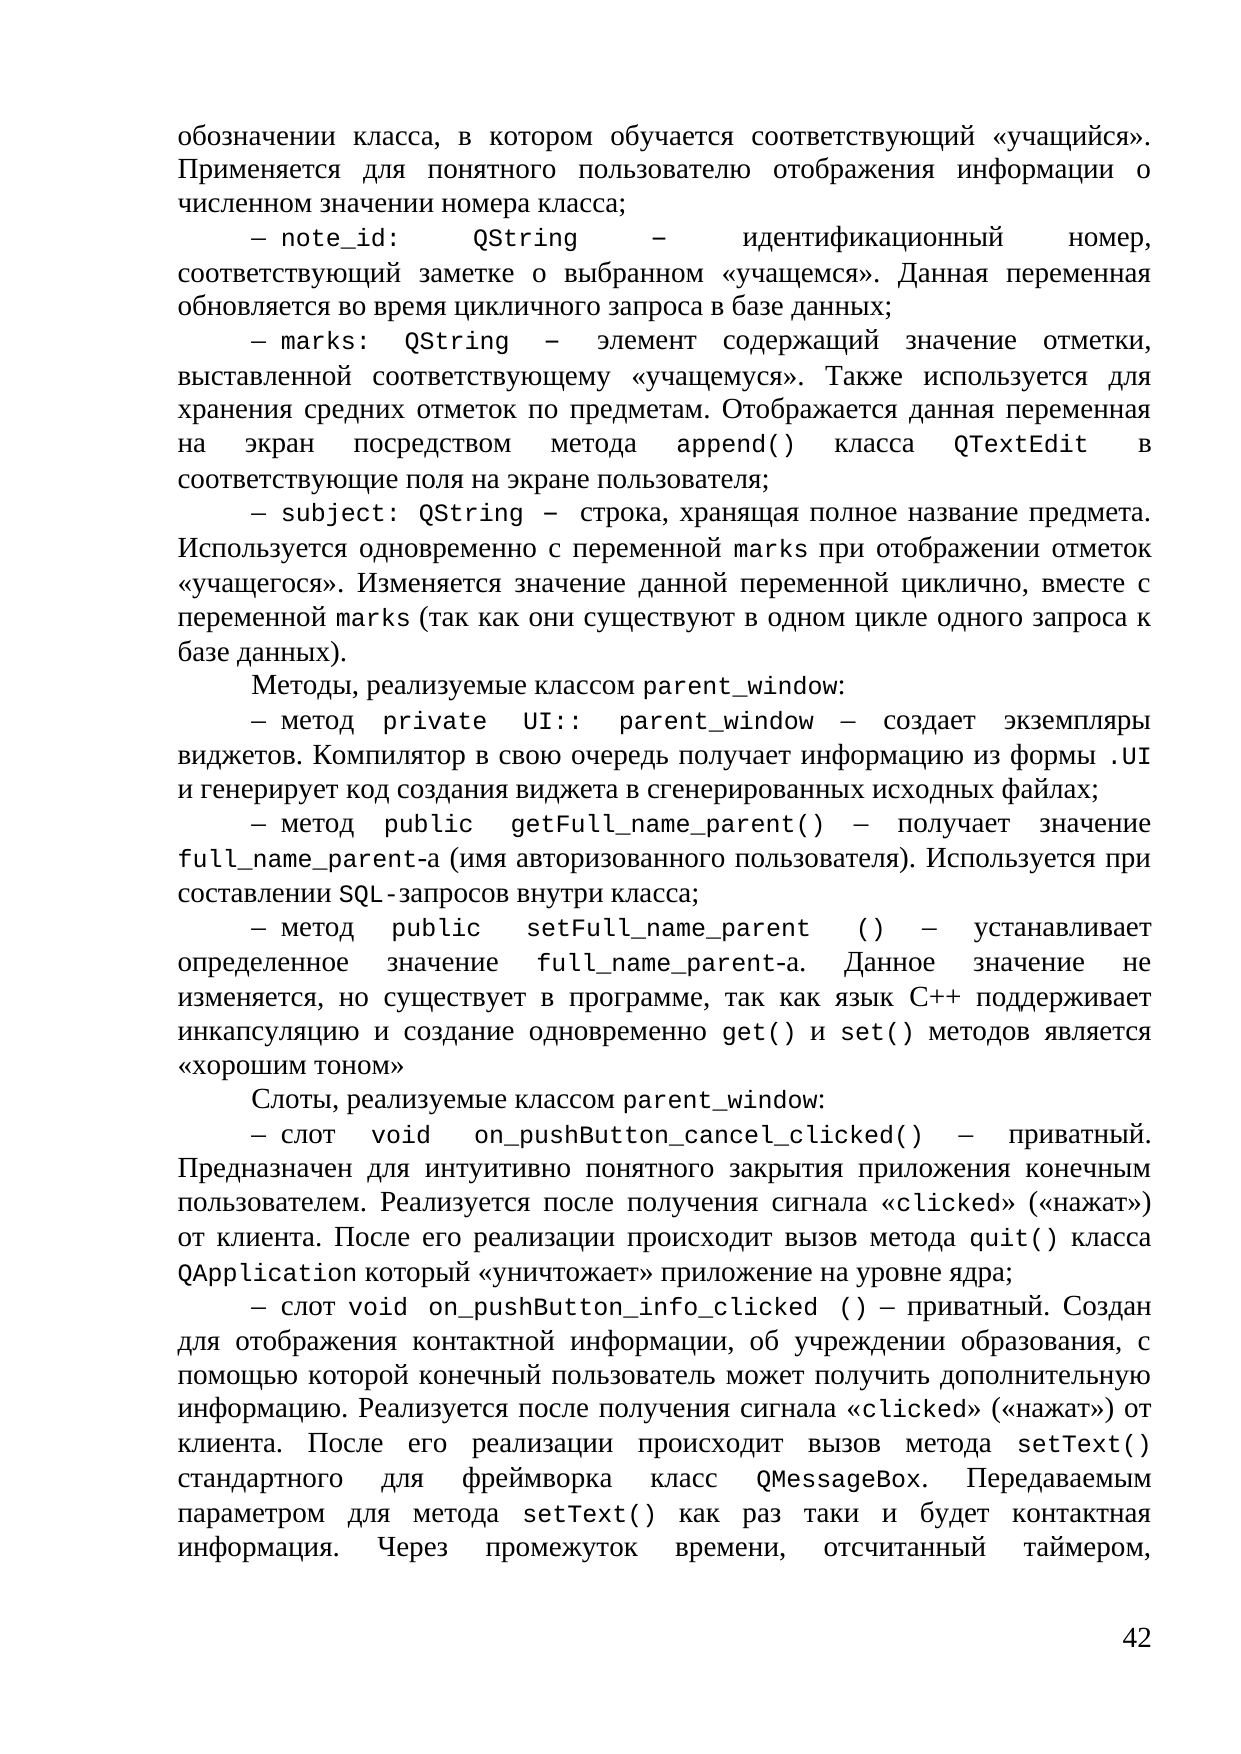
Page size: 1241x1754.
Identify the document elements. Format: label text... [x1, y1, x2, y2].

list метод public setFull_name_parent () – устанавливает определенное значение full_name_parent-а. Данное значение не изменяется, но существует в программе, так как язык C++ поддерживает инкапсуляцию и создание одновременно get() и set() методов является «хорошим тоном» [177, 909, 1152, 1081]
list marks: QString – элемент содержащий значение отметки, выставленной соответствующему «учащемуся». Также используется для хранения средних отметок по предметам. Отображается данная переменная на экран посредством метода append() класса QTextEdit в соответствующие поля на экране пользователя; [177, 322, 1152, 494]
list subject: QString – строка, хранящая полное название предмета. Используется одновременно с переменной marks при отображении отметок «учащегося». Изменяется значение данной переменной циклично, вместе с переменной marks (так как они существуют в одном цикле одного запроса к базе данных). [177, 494, 1152, 667]
list note_id: QString – идентификационный номер, соответствующий заметке о выбранном «учащемся». Данная переменная обновляется во время цикличного запроса в базе данных; [177, 219, 1152, 322]
list метод public getFull_name_parent() – получает значение full_name_parent-а (имя авторизованного пользователя). Используется при составлении SQL-запросов внутри класса; [177, 805, 1152, 909]
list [177, 118, 1152, 219]
text Слоты, реализуемые классом parent_window: [177, 1081, 1152, 1116]
list метод private UI:: parent_window – создает экземпляры виджетов. Компилятор в свою очередь получает информацию из формы .UI и генерирует код создания виджета в сгенерированных исходных файлах; [177, 702, 1152, 805]
list слот void on_pushButton_cancel_clicked() – приватный. Предназначен для интуитивно понятного закрытия приложения конечным пользователем. Реализуется после получения сигнала «clicked» («нажат») от клиента. После его реализации происходит вызов метода quit() класса QApplication который «уничтожает» приложение на уровне ядра; [177, 1116, 1152, 1288]
text Методы, реализуемые классом parent_window: [177, 667, 1152, 702]
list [177, 1288, 1152, 1563]
